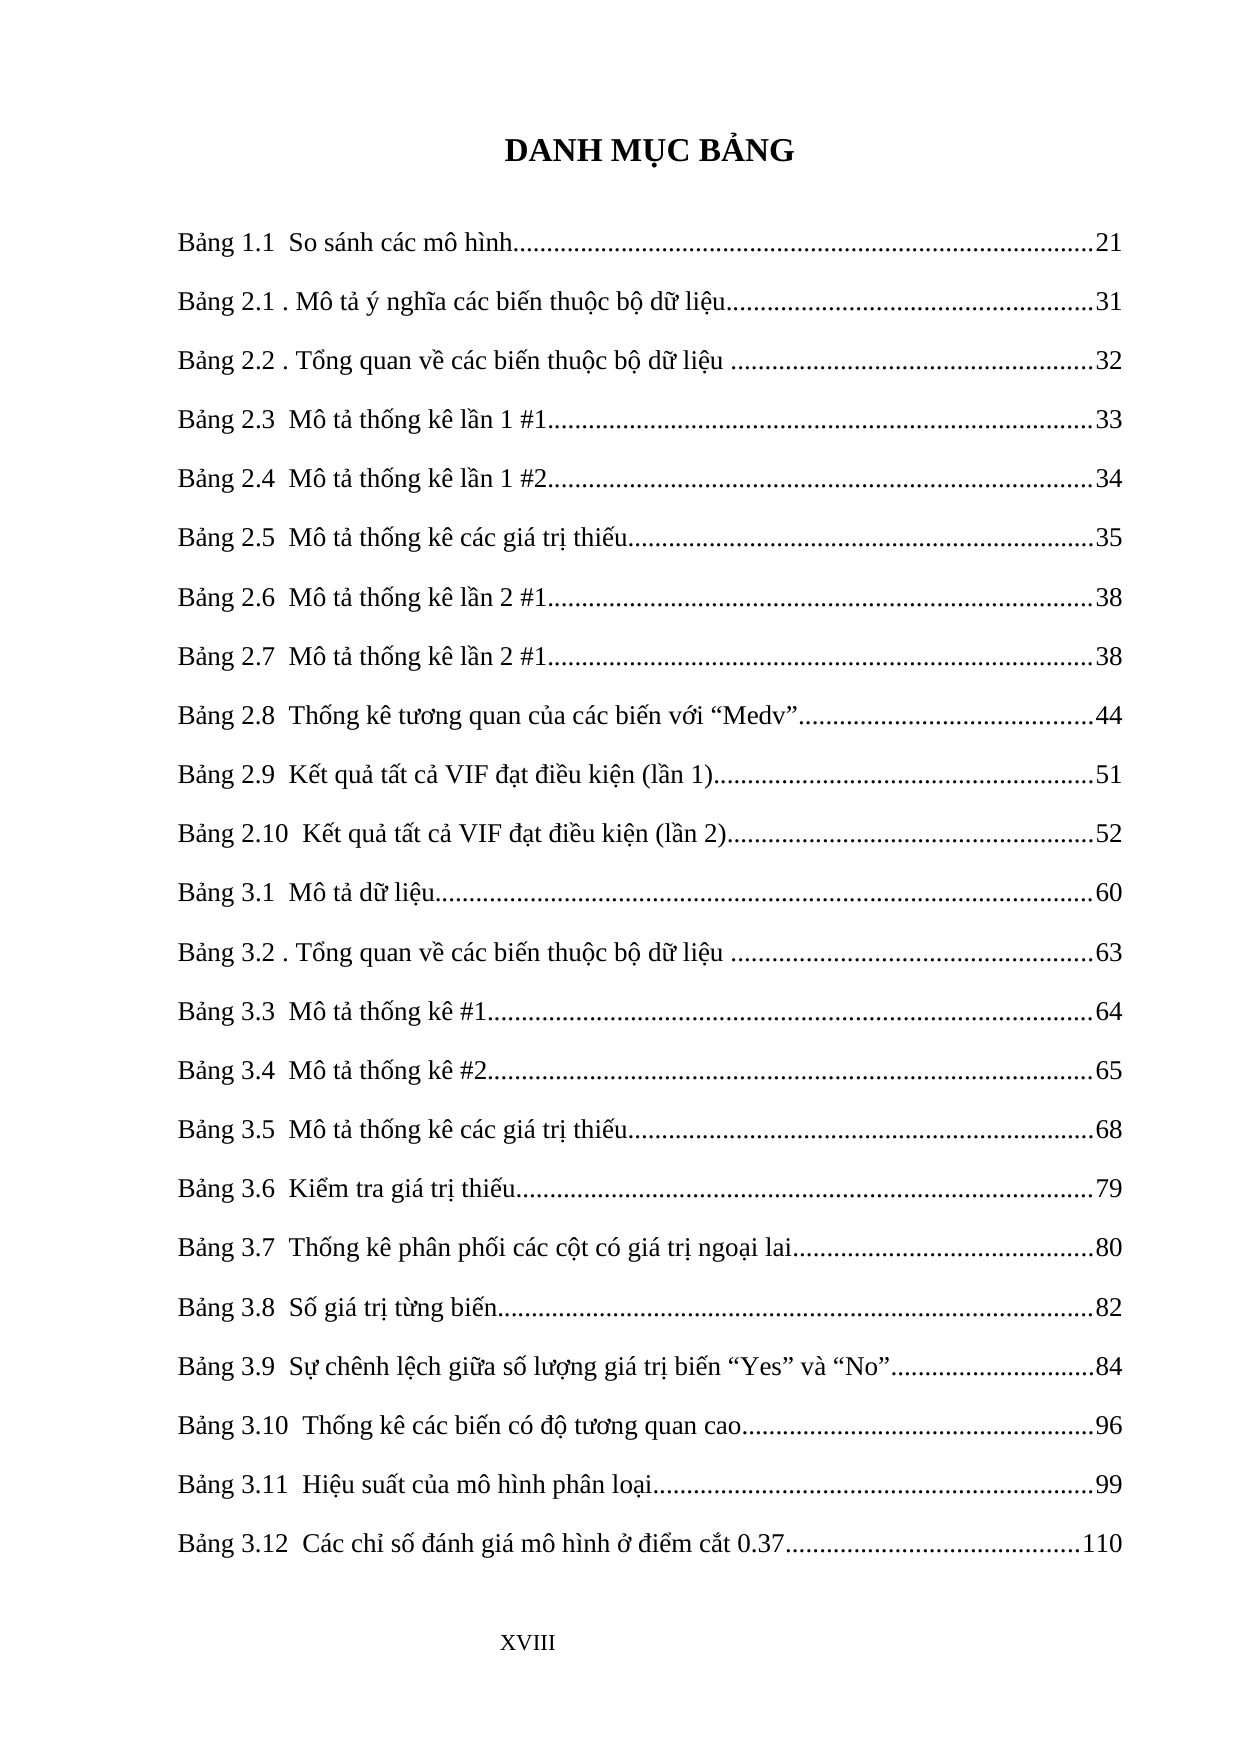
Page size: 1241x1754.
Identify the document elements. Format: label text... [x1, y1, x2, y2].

text Bảng 3.12 Các chỉ số đánh giá mô hình ở điểm cắt 0.37 110 [177, 1527, 1122, 1558]
text Bảng 1.1 So sánh các mô hình 21 [177, 226, 1122, 257]
text Bảng 2.2 . Tổng quan về các biến thuộc bộ dữ liệu 32 [177, 344, 1122, 375]
text Bảng 2.8 Thống kê tương quan của các biến với “Medv” 44 [177, 699, 1122, 730]
text Bảng 2.6 Mô tả thống kê lần 2 #1 38 [177, 581, 1122, 612]
text Bảng 3.11 Hiệu suất của mô hình phân loại 99 [177, 1468, 1122, 1499]
text Bảng 3.4 Mô tả thống kê #2 65 [177, 1054, 1122, 1085]
text Bảng 3.7 Thống kê phân phối các cột có giá trị ngoại lai 80 [177, 1231, 1122, 1263]
text Bảng 2.1 . Mô tả ý nghĩa các biến thuộc bộ dữ liệu 31 [177, 285, 1122, 316]
text Bảng 3.8 Số giá trị từng biến 82 [177, 1291, 1122, 1322]
text Bảng 3.6 Kiểm tra giá trị thiếu 79 [177, 1172, 1122, 1203]
text Bảng 3.9 Sự chênh lệch giữa số lượng giá trị biến “Yes” và “No” 84 [177, 1350, 1122, 1381]
text Bảng 3.1 Mô tả dữ liệu 60 [177, 876, 1122, 908]
text Bảng 3.3 Mô tả thống kê #1 64 [177, 995, 1122, 1026]
text Bảng 2.4 Mô tả thống kê lần 1 #2 34 [177, 462, 1122, 493]
text Bảng 2.7 Mô tả thống kê lần 2 #1 38 [177, 640, 1122, 671]
text Bảng 3.10 Thống kê các biến có độ tương quan cao 96 [177, 1409, 1122, 1440]
text Bảng 2.10 Kết quả tất cả VIF đạt điều kiện (lần 2) 52 [177, 817, 1122, 848]
text Bảng 3.5 Mô tả thống kê các giá trị thiếu 68 [177, 1113, 1122, 1144]
text Bảng 2.3 Mô tả thống kê lần 1 #1 33 [177, 403, 1122, 434]
subtitle DANH MỤC BẢNG [177, 131, 1122, 169]
text Bảng 3.2 . Tổng quan về các biến thuộc bộ dữ liệu 63 [177, 936, 1122, 967]
text Bảng 2.9 Kết quả tất cả VIF đạt điều kiện (lần 1) 51 [177, 758, 1122, 789]
text Bảng 2.5 Mô tả thống kê các giá trị thiếu 35 [177, 521, 1122, 553]
